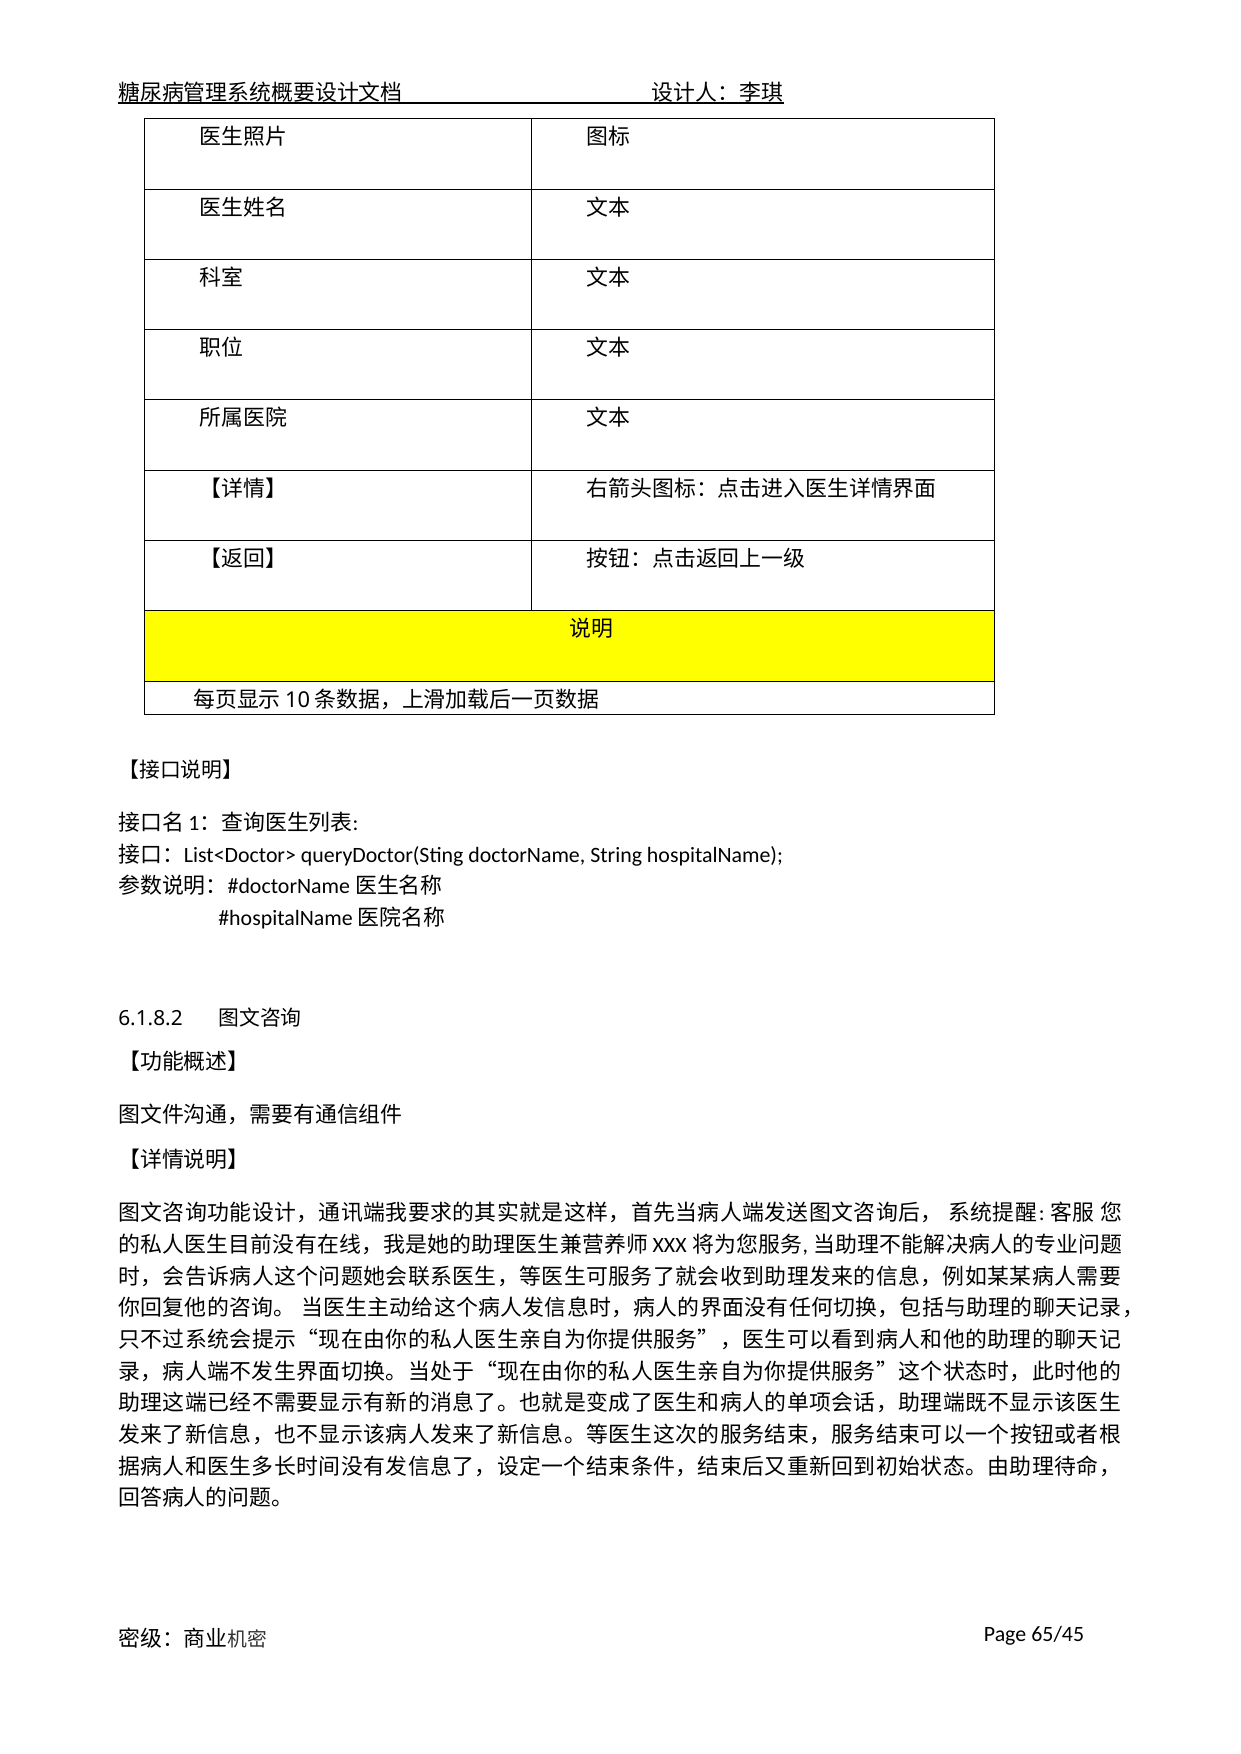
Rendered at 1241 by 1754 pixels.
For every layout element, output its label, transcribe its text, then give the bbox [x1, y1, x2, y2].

text 图文件沟通，需要有通信组件 [118, 1097, 1122, 1129]
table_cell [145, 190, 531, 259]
text 参数说明：#doctorName 医生名称 [118, 868, 1122, 900]
text 接口：List<Doctor> queryDoctor(Sting doctorName, String hospitalName); [118, 837, 1122, 868]
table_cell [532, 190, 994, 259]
subtitle 图文咨询 [118, 1001, 1122, 1031]
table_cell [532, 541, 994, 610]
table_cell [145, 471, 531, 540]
text 图文咨询功能设计，通讯端我要求的其实就是这样，首先当病人端发送图文咨询后， 系统提醒: 客服 您的私人医生目前没有在线，我是她的助理医生兼营养师XXX 将为您服务, 当助理不能解决病人的专业问题时，会告诉病人这个问题她会联系医生，等医生可服务了就会收到助理发来的信息，例如某某病人需要你回复他的咨询。 当医生主动给这个病人发信息时，病人的界面没有任何切换，包括与助理的聊天记录，只不过系统会提示“现在由你的私人医生亲自为你提供服务”，医生可以看到病人和他的助理的聊天记录，病人端不发生界面切换。当处于“现在由你的私人医生亲自为你提供服务”这个状态时，此时他的助理这端已经不需要显示有新的消息了。也就是变成了医生和病人的单项会话，助理端既不显示该医生发来了新信息，也不显示该病人发来了新信息。等医生这次的服务结束，服务结束可以一个按钮或者根据病人和医生多长时间没有发信息了，设定一个结束条件，结束后又重新回到初始状态。由助理待命，回答病人的问题。 [118, 1195, 1122, 1512]
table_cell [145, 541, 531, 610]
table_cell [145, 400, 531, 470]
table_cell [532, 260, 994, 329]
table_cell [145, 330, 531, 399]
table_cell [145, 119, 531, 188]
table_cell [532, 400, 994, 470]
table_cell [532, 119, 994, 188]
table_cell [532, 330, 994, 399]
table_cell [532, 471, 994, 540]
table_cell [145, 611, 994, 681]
text 接口名1：查询医生列表: [118, 805, 1122, 837]
text #hospitalName 医院名称 [118, 900, 1122, 932]
subtitle 【功能概述】 [118, 1044, 1122, 1075]
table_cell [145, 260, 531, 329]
subtitle 【接口说明】 [118, 754, 1122, 784]
subtitle 【详情说明】 [118, 1142, 1122, 1173]
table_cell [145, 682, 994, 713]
